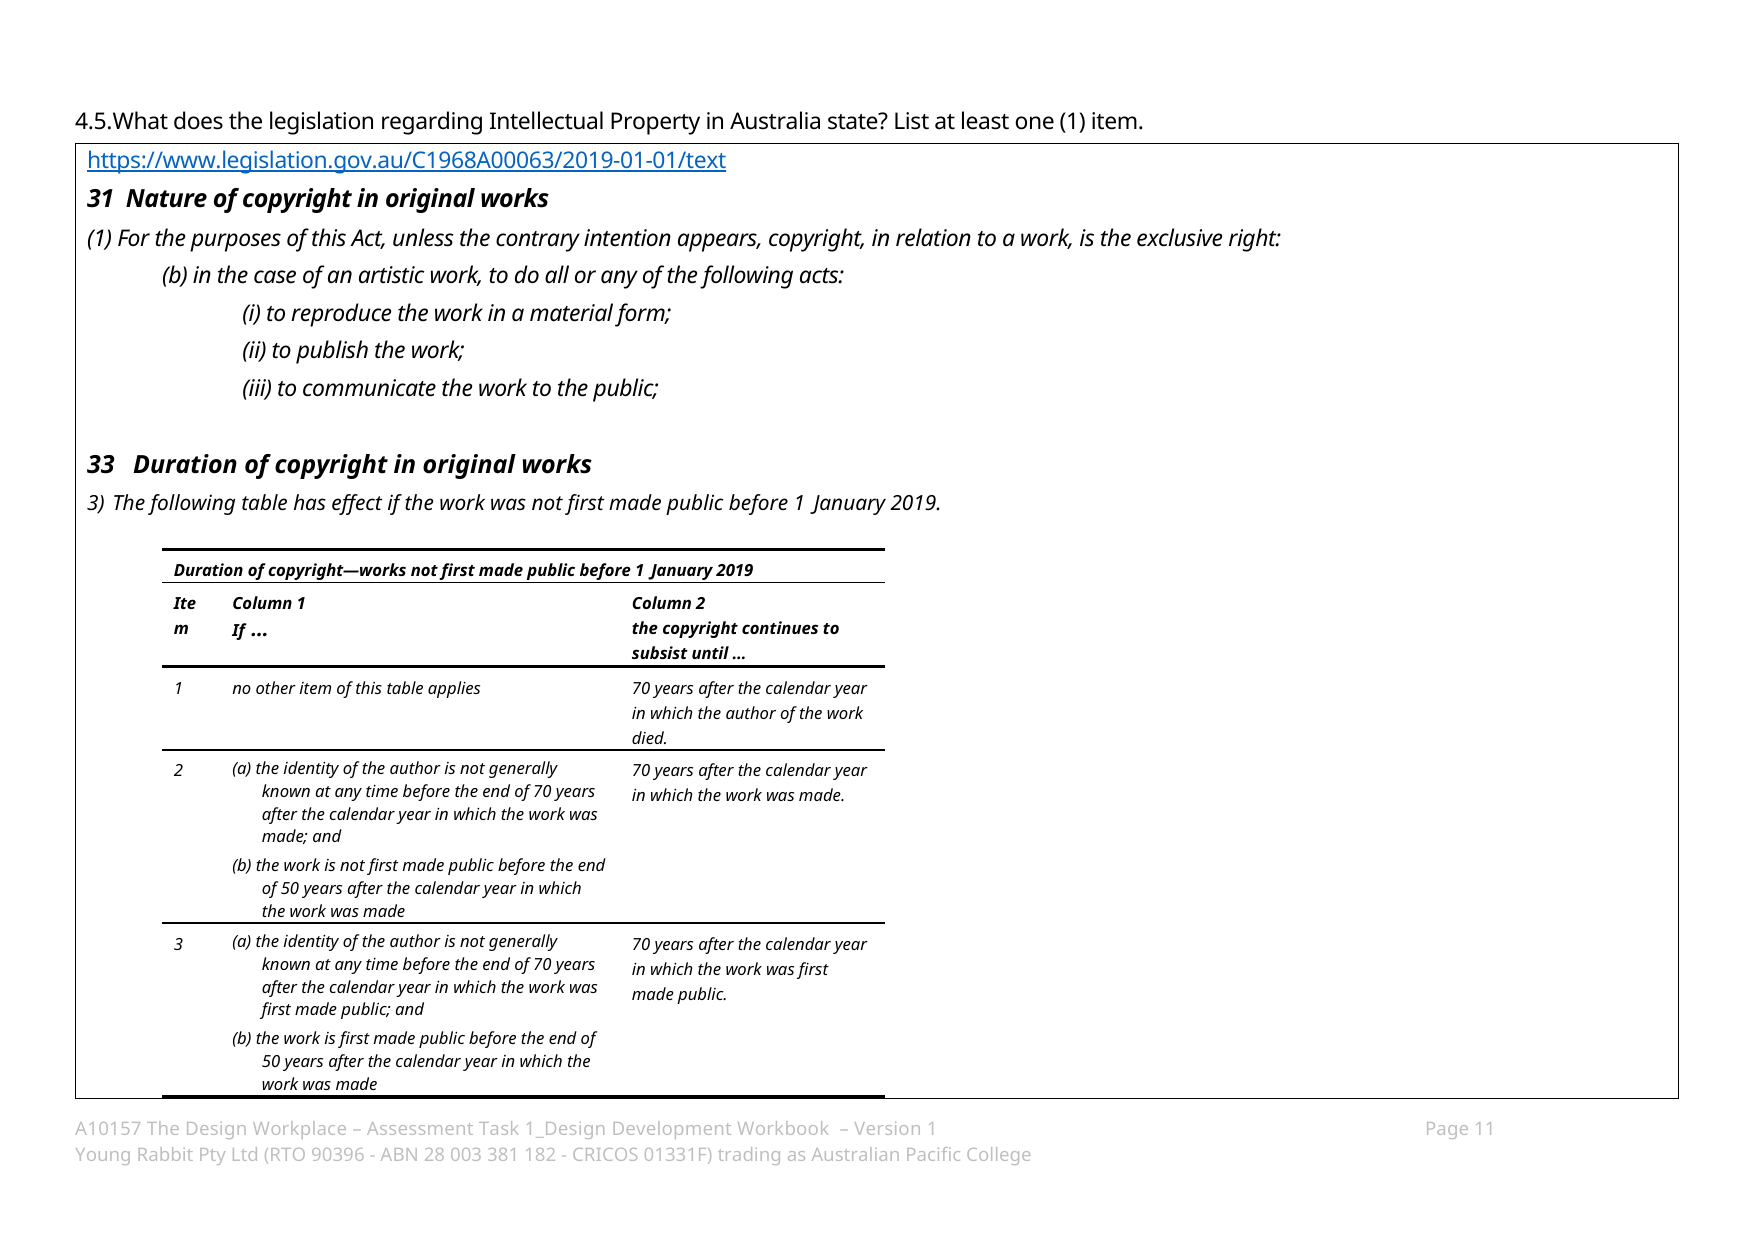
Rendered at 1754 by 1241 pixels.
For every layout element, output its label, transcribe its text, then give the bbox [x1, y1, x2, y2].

table_header https://www.legislation.gov.au/C1968A00063/2019-01-01/text 31 Nature of copyright in original works (1) For the purposes of this Act, unless the contrary intention appears, copyright, in relation to a work, is the exclusive right: (b) in the case of an artistic work, to do all or any of the following acts: (i) to reproduce the work in a material form; (ii) to publish the work; (iii) to communicate the work to the public; 33 Duration of copyright in original works 3) The following table has effect if the work was not first made public before 1 January 2019. [76, 144, 1678, 1098]
list What does the legislation regarding Intellectual Property in Australia state? List at least one (1) item. [75, 105, 1679, 136]
